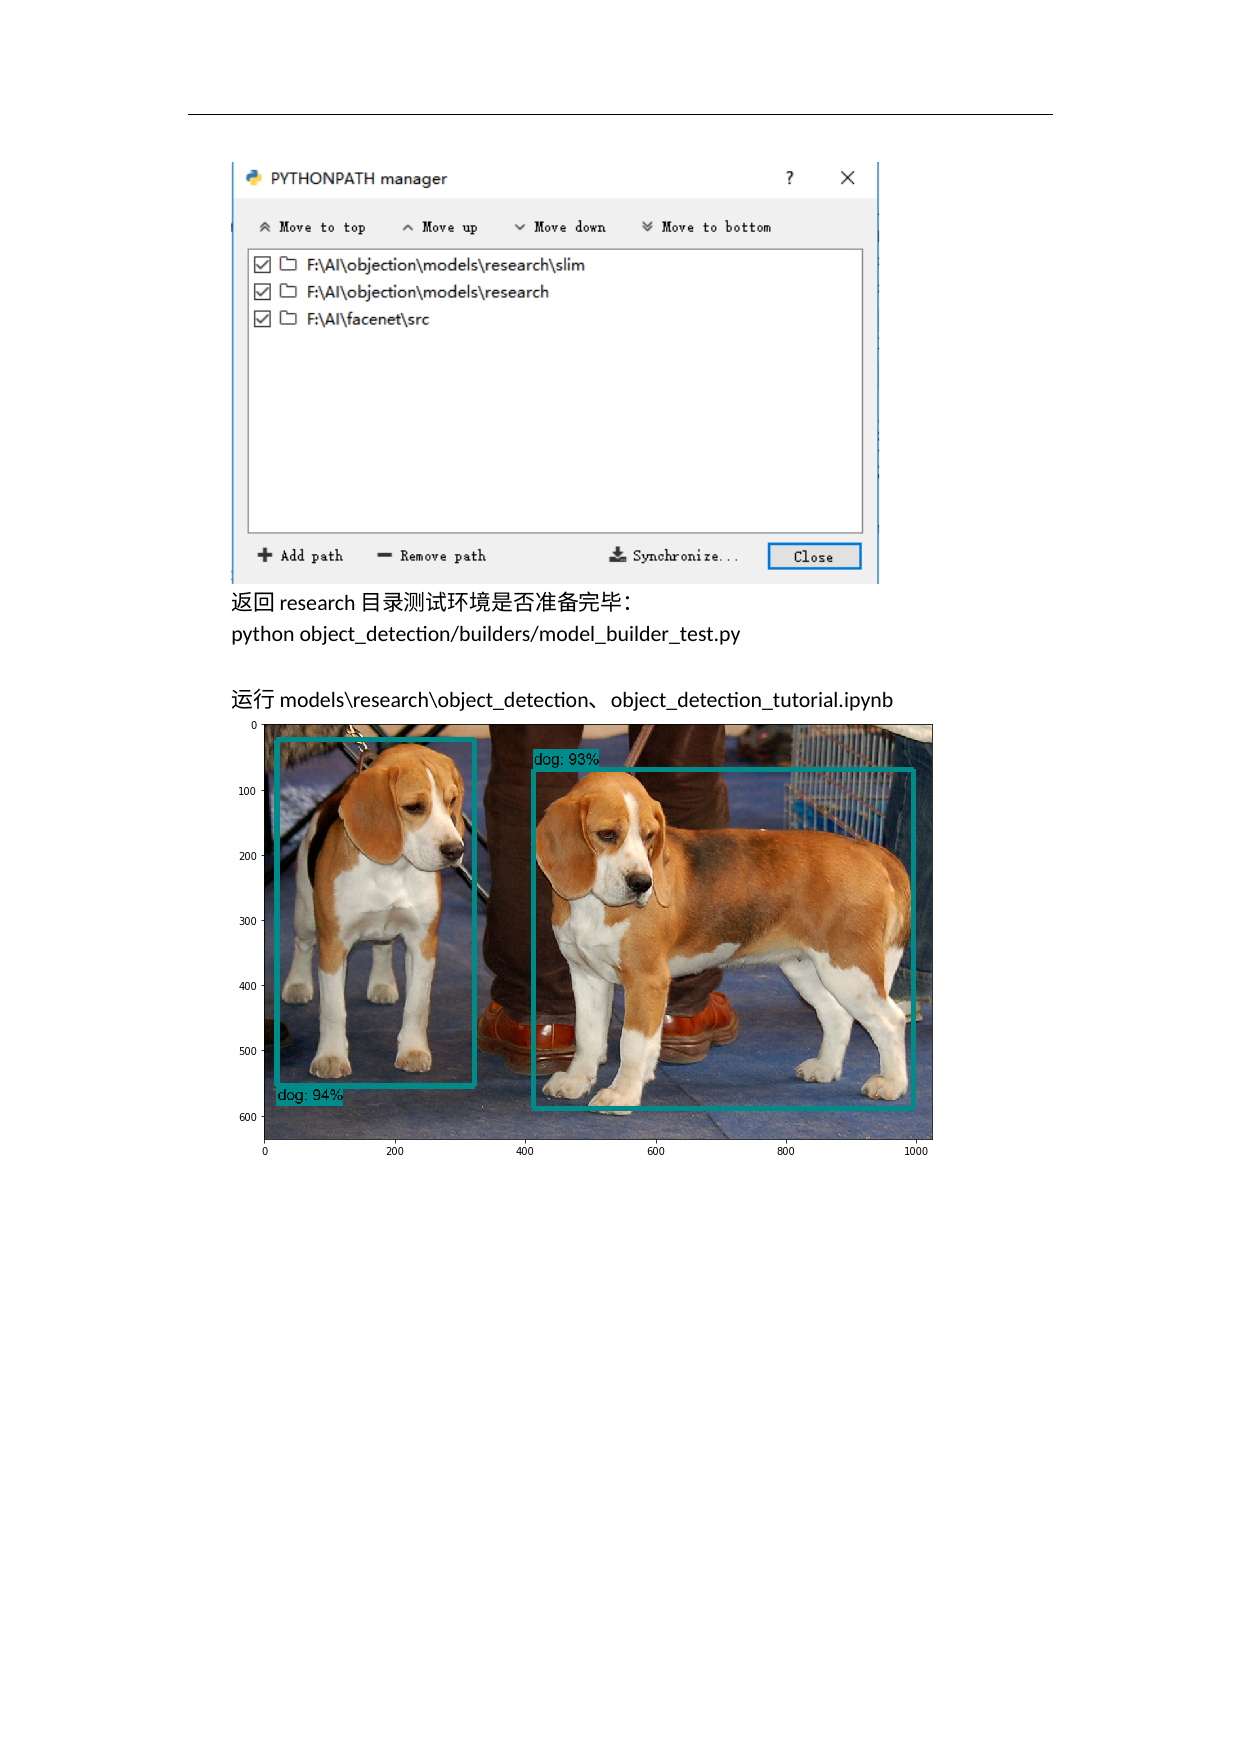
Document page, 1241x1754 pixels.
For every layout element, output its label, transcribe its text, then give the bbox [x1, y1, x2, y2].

picture [231, 162, 880, 584]
picture [231, 714, 941, 1162]
text 运行models\research\object_detection、object_detection_tutorial.ipynb [187, 682, 1053, 714]
text python object_detection/builders/model_builder_test.py [187, 617, 1053, 649]
text 返回research目录测试环境是否准备完毕： [187, 584, 1053, 617]
